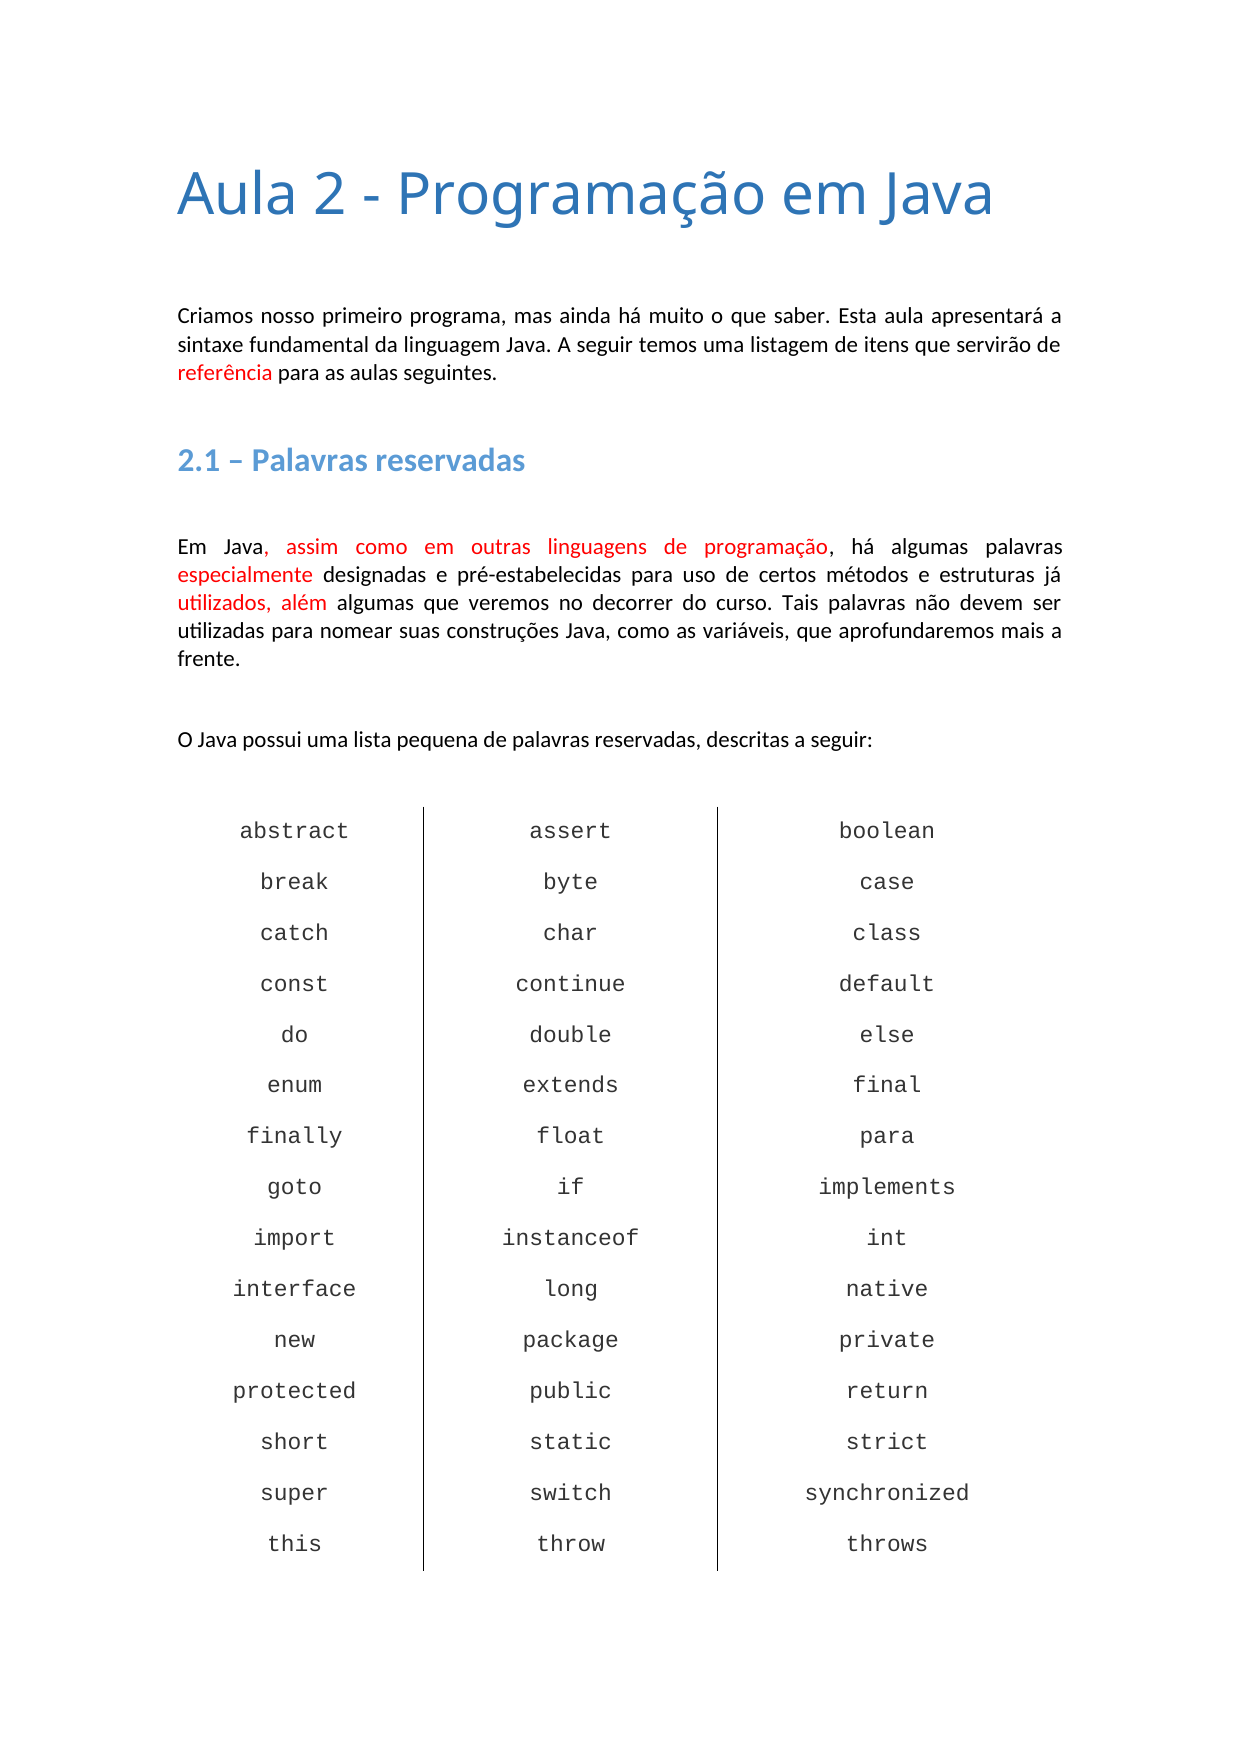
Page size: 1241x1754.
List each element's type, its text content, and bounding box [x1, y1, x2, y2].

table_cell this [165, 1520, 423, 1571]
subtitle 2.1 – Palavras reservadas [177, 439, 1063, 479]
table_cell char [424, 909, 717, 959]
table_cell int [718, 1214, 1056, 1265]
table_cell final [718, 1061, 1056, 1112]
text O Java possui uma lista pequena de palavras reservadas, descritas a seguir: [177, 726, 1063, 754]
table_cell extends [424, 1061, 717, 1112]
table_cell continue [424, 960, 717, 1010]
table_header assert [424, 807, 717, 858]
table_cell class [718, 909, 1056, 959]
table_cell super [165, 1469, 423, 1520]
table_cell do [165, 1010, 423, 1061]
table_cell if [424, 1163, 717, 1214]
table_cell long [424, 1265, 717, 1316]
table_cell finally [165, 1112, 423, 1163]
table_cell else [718, 1010, 1056, 1061]
table_cell native [718, 1265, 1056, 1316]
table_cell implements [718, 1163, 1056, 1214]
table_cell float [424, 1112, 717, 1163]
table_cell para [718, 1112, 1056, 1163]
table_cell switch [424, 1469, 717, 1520]
table_cell const [165, 960, 423, 1010]
subtitle Aula 2 - Programação em Java [177, 152, 1063, 231]
table_cell protected [165, 1367, 423, 1418]
text Criamos nosso primeiro programa, mas ainda há muito o que saber. Esta aula apresentará a sintaxe fundamental da linguagem Java. A seguir temos uma listagem de itens que servirão de referência para as aulas seguintes. [177, 302, 1063, 386]
table_cell break [165, 858, 423, 908]
table_cell public [424, 1367, 717, 1418]
table_cell throw [424, 1520, 717, 1571]
table_cell synchronized [718, 1469, 1056, 1520]
table_cell goto [165, 1163, 423, 1214]
table_cell short [165, 1418, 423, 1469]
table_cell static [424, 1418, 717, 1469]
table_cell double [424, 1010, 717, 1061]
table_cell package [424, 1316, 717, 1367]
table_cell byte [424, 858, 717, 908]
table_header boolean [718, 807, 1056, 858]
table_cell strict [718, 1418, 1056, 1469]
table_cell new [165, 1316, 423, 1367]
table_cell throws [718, 1520, 1056, 1571]
table_cell private [718, 1316, 1056, 1367]
table_header abstract [165, 807, 423, 858]
table_cell return [718, 1367, 1056, 1418]
table_cell default [718, 960, 1056, 1010]
table_cell instanceof [424, 1214, 717, 1265]
table_cell interface [165, 1265, 423, 1316]
text Em Java, assim como em outras linguagens de programação, há algumas palavras especialmente designadas e pré-estabelecidas para uso de certos métodos e estruturas já utilizados, além algumas que veremos no decorrer do curso. Tais palavras não devem ser utilizadas para nomear suas construções Java, como as variáveis, que aprofundaremos mais a frente. [177, 532, 1063, 673]
table_cell catch [165, 909, 423, 959]
table_cell case [718, 858, 1056, 908]
table_cell import [165, 1214, 423, 1265]
table_cell enum [165, 1061, 423, 1112]
